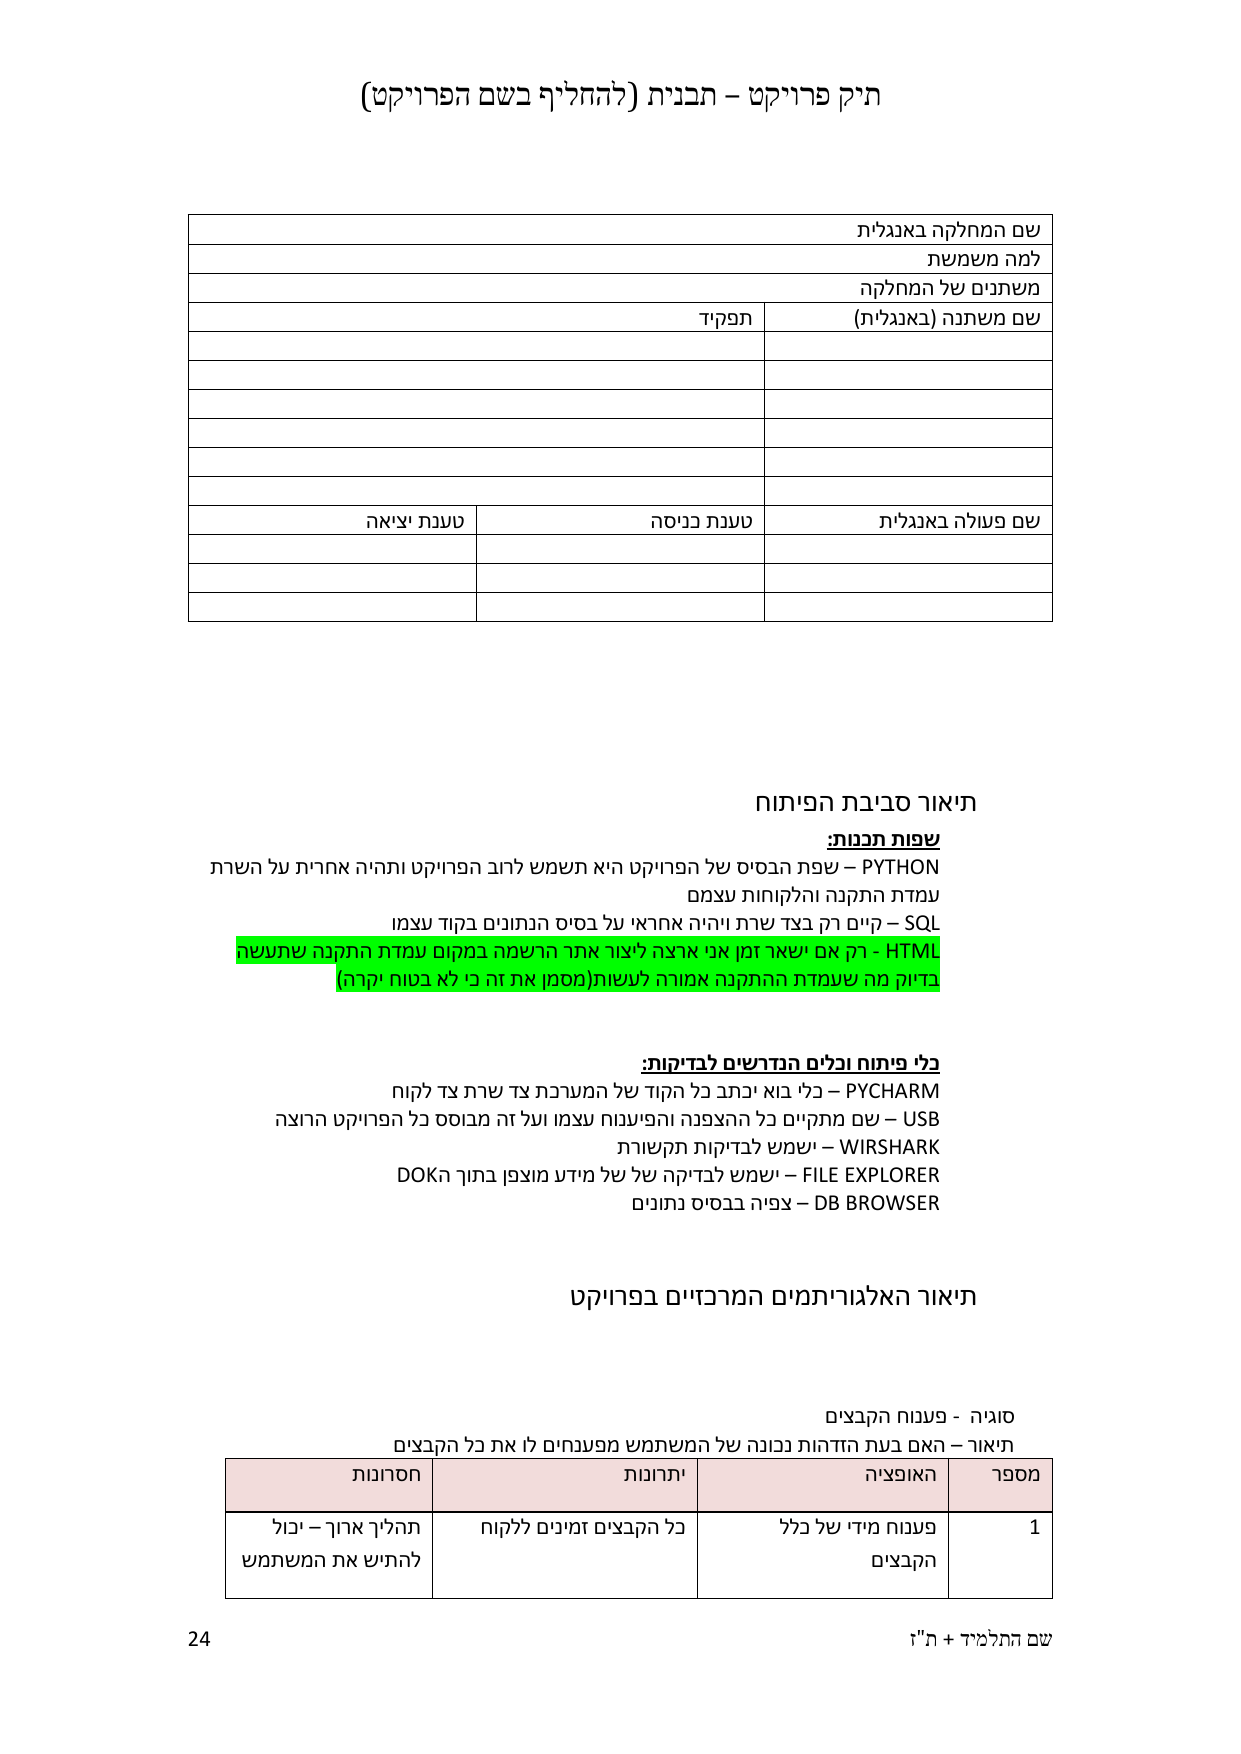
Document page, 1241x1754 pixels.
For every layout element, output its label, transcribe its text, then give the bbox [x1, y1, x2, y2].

table_cell [765, 361, 1052, 389]
table_cell [189, 361, 764, 389]
table_header יתרונות [433, 1459, 697, 1511]
table_cell [765, 593, 1052, 621]
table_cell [226, 1513, 432, 1597]
table_cell פענוח מידי של כלל הקבצים [698, 1513, 948, 1597]
text תיאור סביבת הפיתוח [187, 783, 978, 819]
text שפות תכנות: [187, 824, 940, 852]
table_cell שם משתנה (באנגלית) [765, 303, 1052, 331]
table_cell [189, 419, 764, 447]
table_cell [477, 593, 764, 621]
text HTML - רק אם ישאר זמן אני ארצה ליצור אתר הרשמה במקום עמדת התקנה שתעשה בדיוק מה שעמדת ההתקנה אמורה לעשות(מסמן את זה כי לא בטוח יקרה) [187, 936, 336, 992]
table_cell טענת כניסה [477, 506, 764, 534]
table_cell טענת יציאה [189, 506, 476, 534]
text FILE EXPLORER – ישמש לבדיקה של של מידע מוצפן בתוך הDOK [187, 1160, 940, 1188]
table_cell [189, 390, 764, 418]
table_cell [765, 419, 1052, 447]
text USB – שם מתקיים כל ההצפנה והפיענוח עצמו ועל זה מבוסס כל הפרויקט הרוצה [187, 1104, 940, 1132]
table_cell [189, 593, 476, 621]
table_cell [765, 448, 1052, 476]
text כלי פיתוח וכלים הנדרשים לבדיקות: [187, 1048, 940, 1076]
table_cell [765, 390, 1052, 418]
table_cell [189, 477, 764, 505]
text SQL – קיים רק בצד שרת ויהיה אחראי על בסיס הנתונים בקוד עצמו [187, 908, 940, 936]
table_cell [189, 332, 764, 360]
table_header שם המחלקה באנגלית [189, 215, 1052, 243]
text תיאור האלגוריתמים המרכזיים בפרויקט [187, 1277, 978, 1312]
table_header מספר [949, 1459, 1052, 1511]
table_cell [189, 448, 764, 476]
table_cell [765, 535, 1052, 563]
table_cell [189, 535, 476, 563]
table_cell [477, 564, 764, 592]
table_cell [477, 535, 764, 563]
table_cell שם פעולה באנגלית [765, 506, 1052, 534]
text סוגיה - פענוח הקבצים תיאור – האם בעת הזדהות נכונה של המשתמש מפענחים לו את כל הקבצים [187, 1402, 1015, 1458]
table_cell [765, 332, 1052, 360]
text WIRSHARK – ישמש לבדיקות תקשורת [187, 1132, 940, 1160]
table_cell כל הקבצים זמינים ללקוח [433, 1513, 697, 1597]
table_cell [765, 564, 1052, 592]
table_cell [189, 564, 476, 592]
table_cell תפקיד [189, 303, 764, 331]
table_cell למה משמשת [189, 245, 1052, 272]
table_cell [765, 477, 1052, 505]
table_header חסרונות [226, 1459, 432, 1511]
table_header האופציה [698, 1459, 948, 1511]
text DB BROWSER – צפיה בבסיס נתונים [187, 1188, 940, 1216]
table_cell 1 [949, 1513, 1052, 1597]
text PYCHARM – כלי בוא יכתב כל הקוד של המערכת צד שרת צד לקוח [187, 1076, 940, 1104]
table_cell משתנים של המחלקה [189, 274, 1052, 302]
text PYTHON – שפת הבסיס של הפרויקט היא תשמש לרוב הפרויקט ותהיה אחרית על השרת עמדת התקנה והלקוחות עצמם [187, 852, 940, 908]
